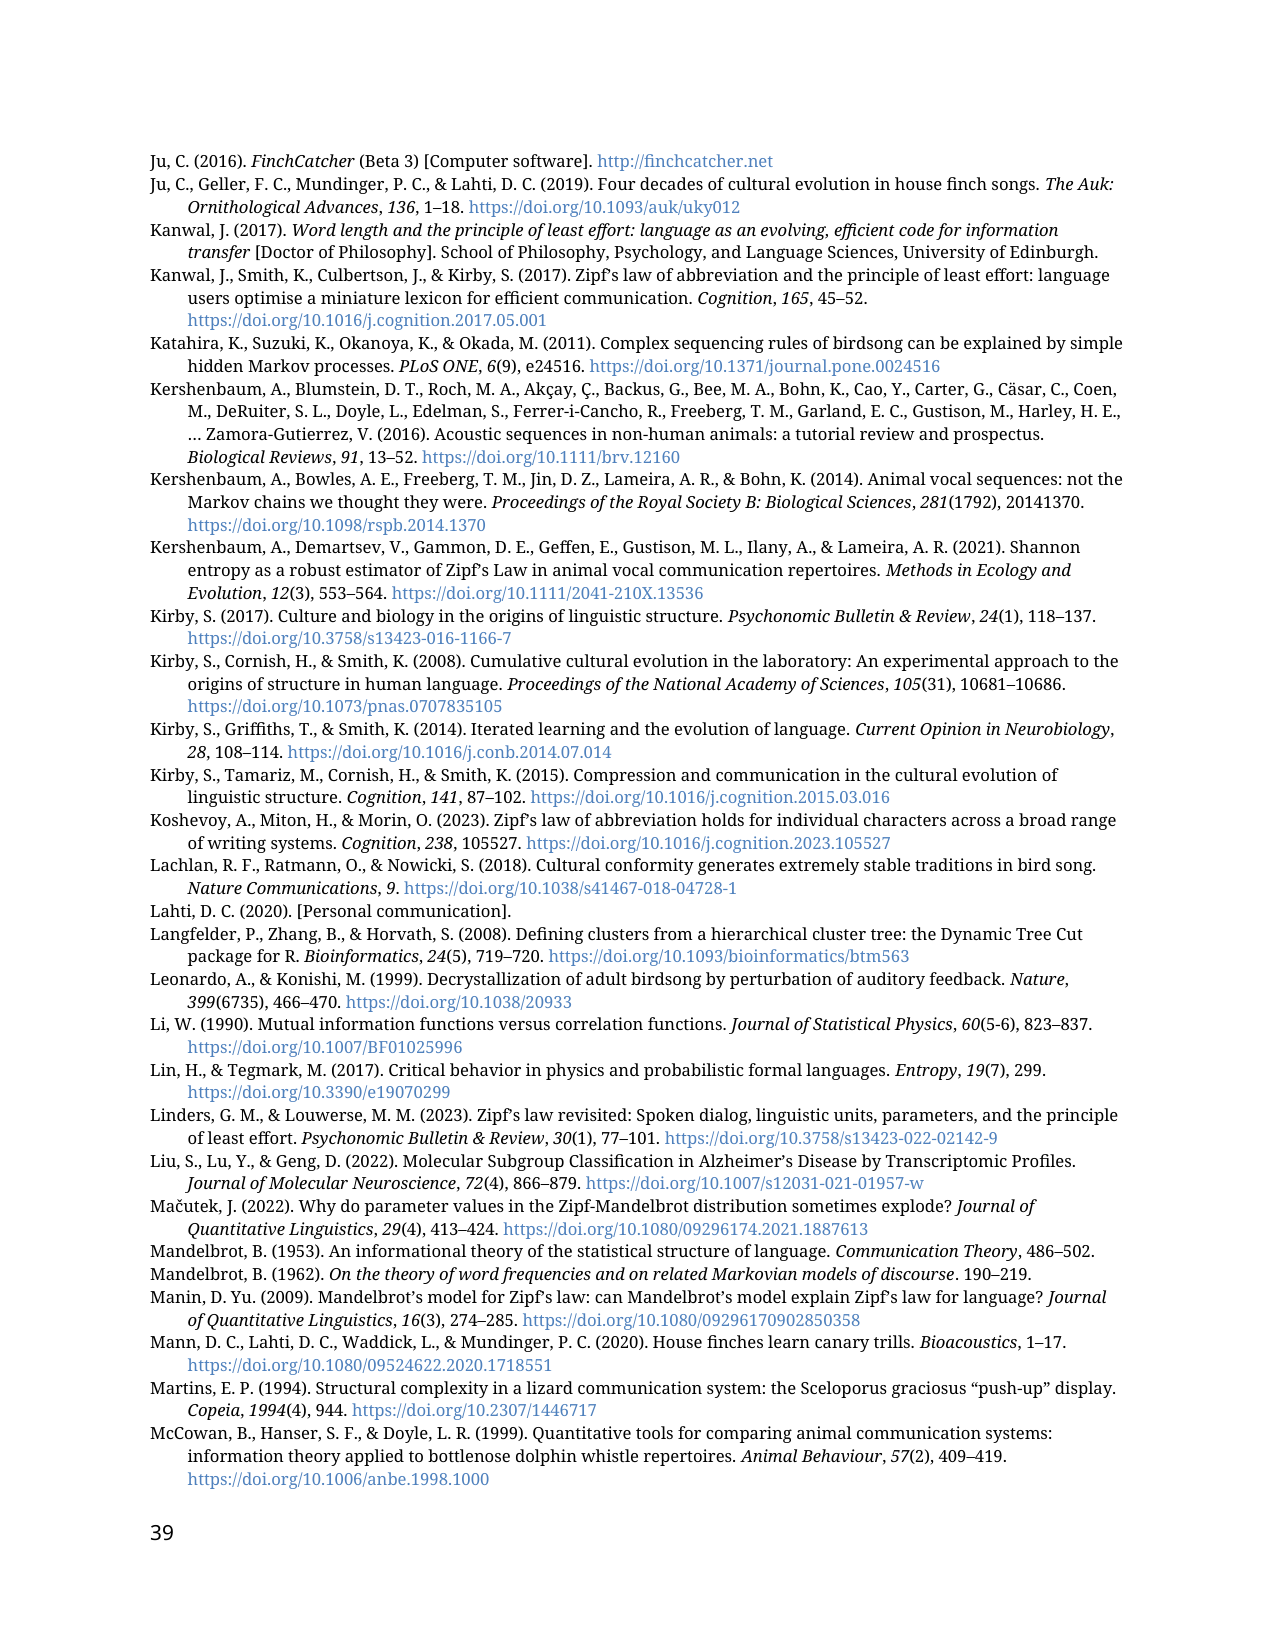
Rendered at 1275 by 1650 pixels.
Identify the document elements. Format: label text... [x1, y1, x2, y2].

text Mann, D. C., Lahti, D. C., Waddick, L., & Mundinger, P. C. (2020). House finches learn canary trills. Bioacoustics, 1–17. https://doi.org/10.1080/09524622.2020.1718551 [150, 1331, 1125, 1376]
text Ju, C. (2016). FinchCatcher (Beta 3) [Computer software]. http://finchcatcher.net [150, 150, 1125, 173]
text Kershenbaum, A., Demartsev, V., Gammon, D. E., Geffen, E., Gustison, M. L., Ilany, A., & Lameira, A. R. (2021). Shannon entropy as a robust estimator of Zipf’s Law in animal vocal communication repertoires. Methods in Ecology and Evolution, 12(3), 553–564. https://doi.org/10.1111/2041-210X.13536 [150, 536, 1125, 604]
text Manin, D. Yu. (2009). Mandelbrot’s model for Zipf’s law: can Mandelbrot’s model explain Zipf’s law for language? Journal of Quantitative Linguistics, 16(3), 274–285. https://doi.org/10.1080/09296170902850358 [150, 1285, 1125, 1331]
text Kirby, S., Griffiths, T., & Smith, K. (2014). Iterated learning and the evolution of language. Current Opinion in Neurobiology, 28, 108–114. https://doi.org/10.1016/j.conb.2014.07.014 [150, 718, 1125, 763]
text Li, W. (1990). Mutual information functions versus correlation functions. Journal of Statistical Physics, 60(5-6), 823–837. https://doi.org/10.1007/BF01025996 [150, 1013, 1125, 1058]
text Katahira, K., Suzuki, K., Okanoya, K., & Okada, M. (2011). Complex sequencing rules of birdsong can be explained by simple hidden Markov processes. PLoS ONE, 6(9), e24516. https://doi.org/10.1371/journal.pone.0024516 [150, 332, 1125, 377]
text McCowan, B., Hanser, S. F., & Doyle, L. R. (1999). Quantitative tools for comparing animal communication systems: information theory applied to bottlenose dolphin whistle repertoires. Animal Behaviour, 57(2), 409–419. https://doi.org/10.1006/anbe.1998.1000 [150, 1422, 1125, 1490]
text Leonardo, A., & Konishi, M. (1999). Decrystallization of adult birdsong by perturbation of auditory feedback. Nature, 399(6735), 466–470. https://doi.org/10.1038/20933 [150, 967, 1125, 1013]
text Linders, G. M., & Louwerse, M. M. (2023). Zipf’s law revisited: Spoken dialog, linguistic units, parameters, and the principle of least effort. Psychonomic Bulletin & Review, 30(1), 77–101. https://doi.org/10.3758/s13423-022-02142-9 [150, 1104, 1125, 1149]
text Lahti, D. C. (2020). [Personal communication]. [150, 899, 1125, 922]
text Kirby, S., Cornish, H., & Smith, K. (2008). Cumulative cultural evolution in the laboratory: An experimental approach to the origins of structure in human language. Proceedings of the National Academy of Sciences, 105(31), 10681–10686. https://doi.org/10.1073/pnas.0707835105 [150, 649, 1125, 718]
text Koshevoy, A., Miton, H., & Morin, O. (2023). Zipf’s law of abbreviation holds for individual characters across a broad range of writing systems. Cognition, 238, 105527. https://doi.org/10.1016/j.cognition.2023.105527 [150, 808, 1125, 854]
text Kershenbaum, A., Blumstein, D. T., Roch, M. A., Akçay, Ç., Backus, G., Bee, M. A., Bohn, K., Cao, Y., Carter, G., Cäsar, C., Coen, M., DeRuiter, S. L., Doyle, L., Edelman, S., Ferrer-i-Cancho, R., Freeberg, T. M., Garland, E. C., Gustison, M., Harley, H. E., … Zamora-Gutierrez, V. (2016). Acoustic sequences in non-human animals: a tutorial review and prospectus. Biological Reviews, 91, 13–52. https://doi.org/10.1111/brv.12160 [150, 377, 1125, 468]
text Kirby, S. (2017). Culture and biology in the origins of linguistic structure. Psychonomic Bulletin & Review, 24(1), 118–137. https://doi.org/10.3758/s13423-016-1166-7 [150, 604, 1125, 649]
text Kanwal, J., Smith, K., Culbertson, J., & Kirby, S. (2017). Zipf’s law of abbreviation and the principle of least effort: language users optimise a miniature lexicon for efficient communication. Cognition, 165, 45–52. https://doi.org/10.1016/j.cognition.2017.05.001 [150, 263, 1125, 332]
text Mandelbrot, B. (1962). On the theory of word frequencies and on related Markovian models of discourse. 190–219. [150, 1263, 1125, 1285]
text Lachlan, R. F., Ratmann, O., & Nowicki, S. (2018). Cultural conformity generates extremely stable traditions in bird song. Nature Communications, 9. https://doi.org/10.1038/s41467-018-04728-1 [150, 854, 1125, 899]
text Langfelder, P., Zhang, B., & Horvath, S. (2008). Defining clusters from a hierarchical cluster tree: the Dynamic Tree Cut package for R. Bioinformatics, 24(5), 719–720. https://doi.org/10.1093/bioinformatics/btm563 [150, 922, 1125, 967]
text Mačutek, J. (2022). Why do parameter values in the Zipf-Mandelbrot distribution sometimes explode? Journal of Quantitative Linguistics, 29(4), 413–424. https://doi.org/10.1080/09296174.2021.1887613 [150, 1194, 1125, 1240]
text Kanwal, J. (2017). Word length and the principle of least eﬀort: language as an evolving, efficient code for information transfer [Doctor of Philosophy]. School of Philosophy, Psychology, and Language Sciences, University of Edinburgh. [150, 218, 1125, 263]
text Lin, H., & Tegmark, M. (2017). Critical behavior in physics and probabilistic formal languages. Entropy, 19(7), 299. https://doi.org/10.3390/e19070299 [150, 1058, 1125, 1104]
text Kershenbaum, A., Bowles, A. E., Freeberg, T. M., Jin, D. Z., Lameira, A. R., & Bohn, K. (2014). Animal vocal sequences: not the Markov chains we thought they were. Proceedings of the Royal Society B: Biological Sciences, 281(1792), 20141370. https://doi.org/10.1098/rspb.2014.1370 [150, 468, 1125, 536]
text Liu, S., Lu, Y., & Geng, D. (2022). Molecular Subgroup Classification in Alzheimer’s Disease by Transcriptomic Profiles. Journal of Molecular Neuroscience, 72(4), 866–879. https://doi.org/10.1007/s12031-021-01957-w [150, 1149, 1125, 1194]
text Kirby, S., Tamariz, M., Cornish, H., & Smith, K. (2015). Compression and communication in the cultural evolution of linguistic structure. Cognition, 141, 87–102. https://doi.org/10.1016/j.cognition.2015.03.016 [150, 763, 1125, 808]
text Ju, C., Geller, F. C., Mundinger, P. C., & Lahti, D. C. (2019). Four decades of cultural evolution in house finch songs. The Auk: Ornithological Advances, 136, 1–18. https://doi.org/10.1093/auk/uky012 [150, 173, 1125, 218]
text Martins, E. P. (1994). Structural complexity in a lizard communication system: the Sceloporus graciosus “push-up” display. Copeia, 1994(4), 944. https://doi.org/10.2307/1446717 [150, 1376, 1125, 1422]
text Mandelbrot, B. (1953). An informational theory of the statistical structure of language. Communication Theory, 486–502. [150, 1240, 1125, 1263]
